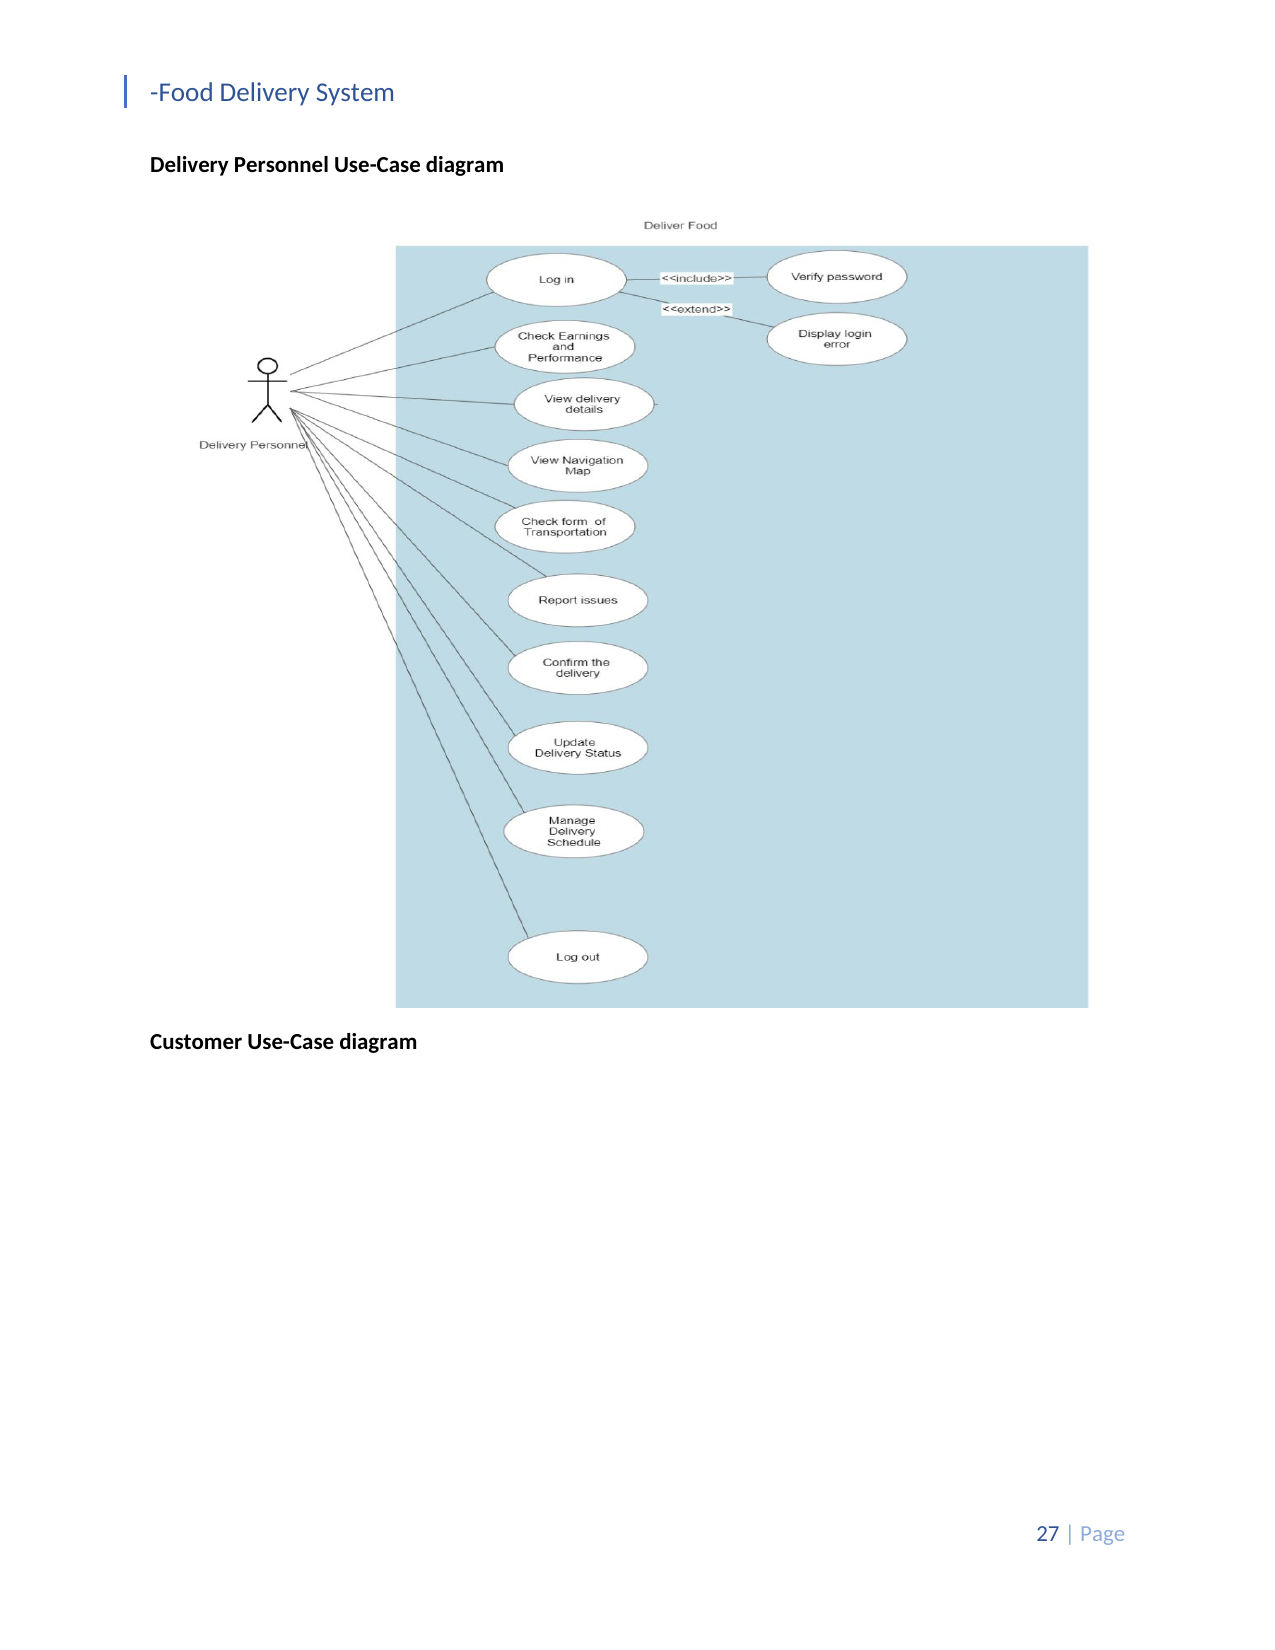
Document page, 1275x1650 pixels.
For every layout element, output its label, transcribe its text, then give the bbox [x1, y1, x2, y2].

text Delivery Personnel Use-Case diagram [150, 150, 1125, 178]
picture [190, 201, 1125, 1008]
